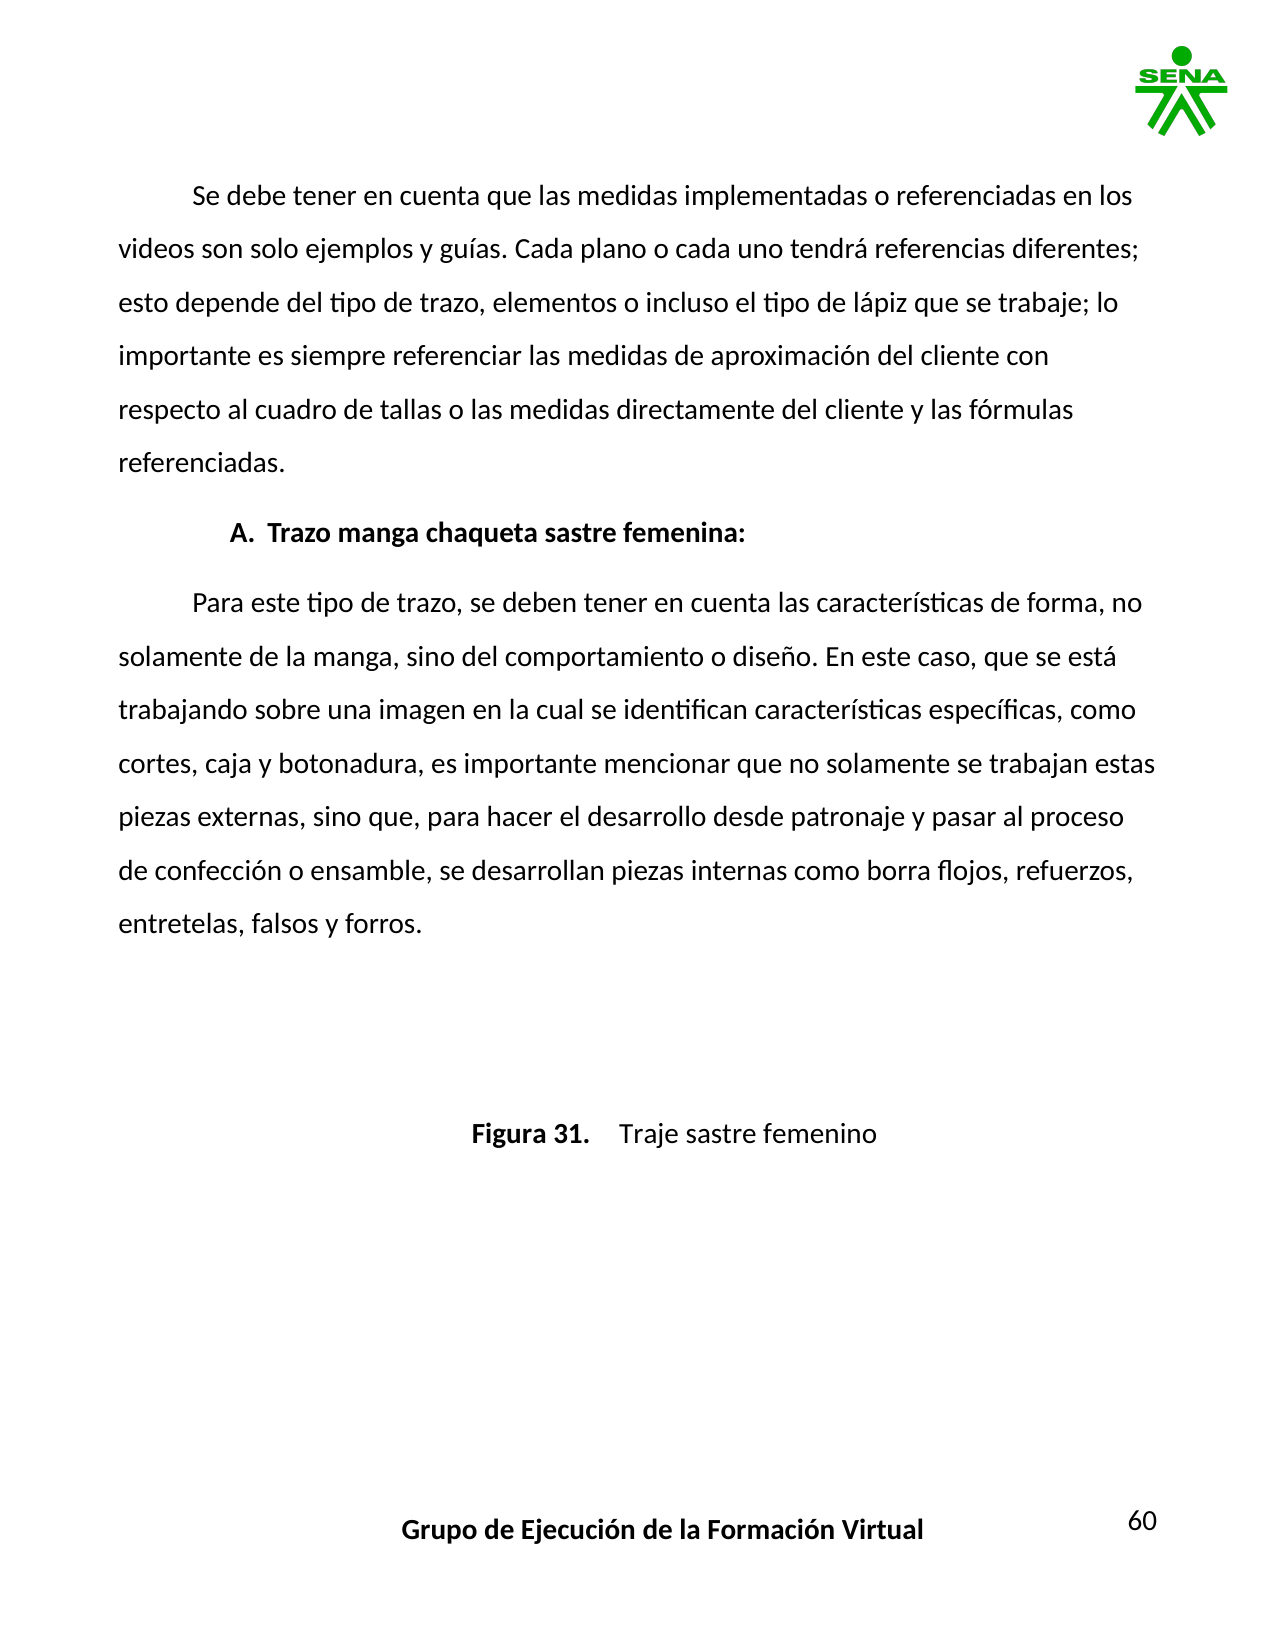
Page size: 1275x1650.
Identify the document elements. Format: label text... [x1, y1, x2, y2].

text Traje sastre femenino [192, 1116, 1157, 1151]
list Trazo manga chaqueta sastre femenina: [229, 514, 1157, 550]
text Para este tipo de trazo, se deben tener en cuenta las características de forma, no solamente de la manga, sino del comportamiento o diseño. En este caso, que se está trabajando sobre una imagen en la cual se identifican características específicas, como cortes, caja y botonadura, es importante mencionar que no solamente se trabajan estas piezas externas, sino que, para hacer el desarrollo desde patronaje y pasar al proceso de confección o ensamble, se desarrollan piezas internas como borra flojos, refuerzos, entretelas, falsos y forros. [118, 584, 1157, 941]
picture [1135, 46, 1228, 136]
text Se debe tener en cuenta que las medidas implementadas o referenciadas en los videos son solo ejemplos y guías. Cada plano o cada uno tendrá referencias diferentes; esto depende del tipo de trazo, elementos o incluso el tipo de lápiz que se trabaje; lo importante es siempre referenciar las medidas de aproximación del cliente con respecto al cuadro de tallas o las medidas directamente del cliente y las fórmulas referenciadas. [118, 177, 1157, 480]
